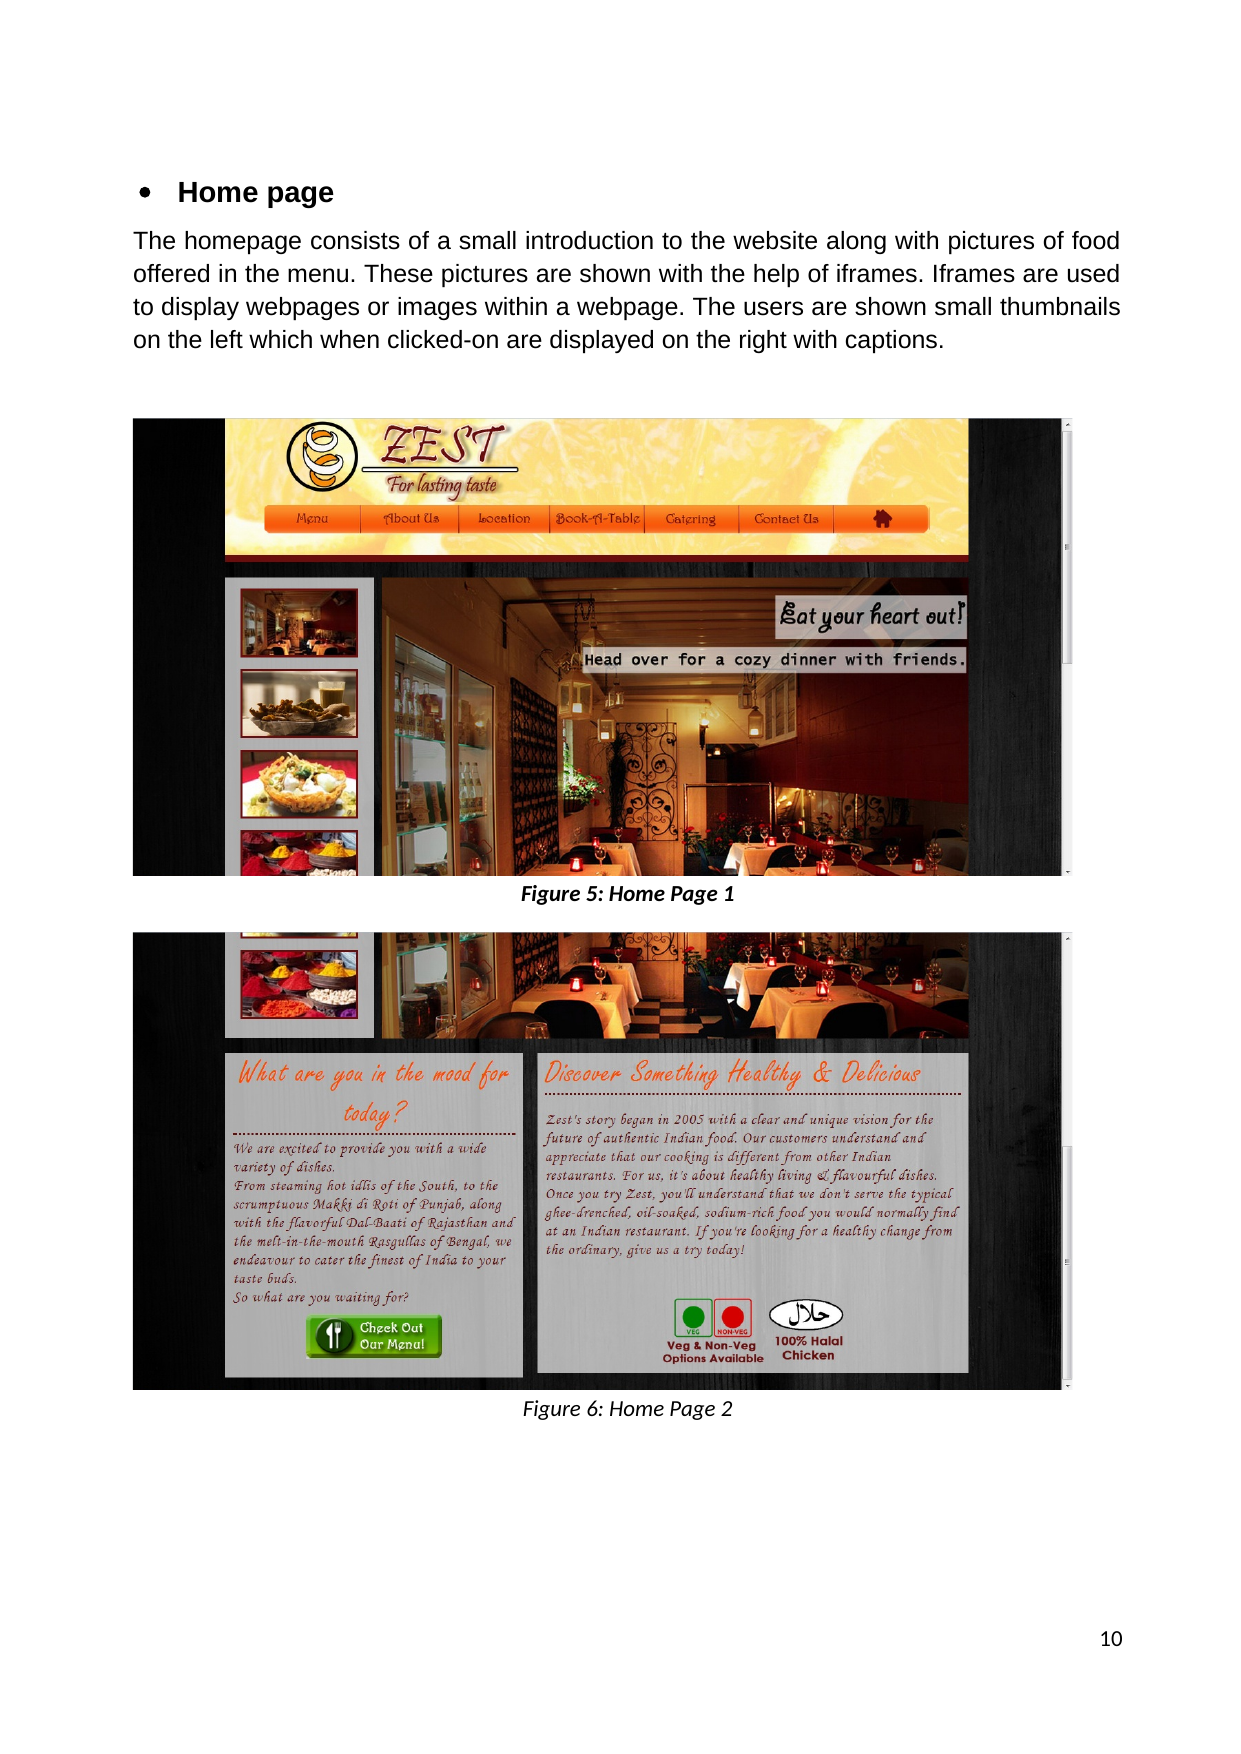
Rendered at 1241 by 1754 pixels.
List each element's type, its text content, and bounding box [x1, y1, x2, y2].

picture [132, 932, 1073, 1390]
picture [132, 418, 1073, 876]
text Figure 5: Home Page 1 [133, 879, 1122, 907]
text Figure 6: Home Page 2 [133, 1394, 1122, 1422]
list The homepage consists of a small introduction to the website along with pictures of food offered in the menu. These pictures are shown with the help of iframes. Iframes are used to display webpages or images within a webpage. The users are shown small thumbnails on the left which when clicked-on are displayed on the right with captions. [133, 226, 1122, 353]
list Home page [140, 175, 1122, 209]
